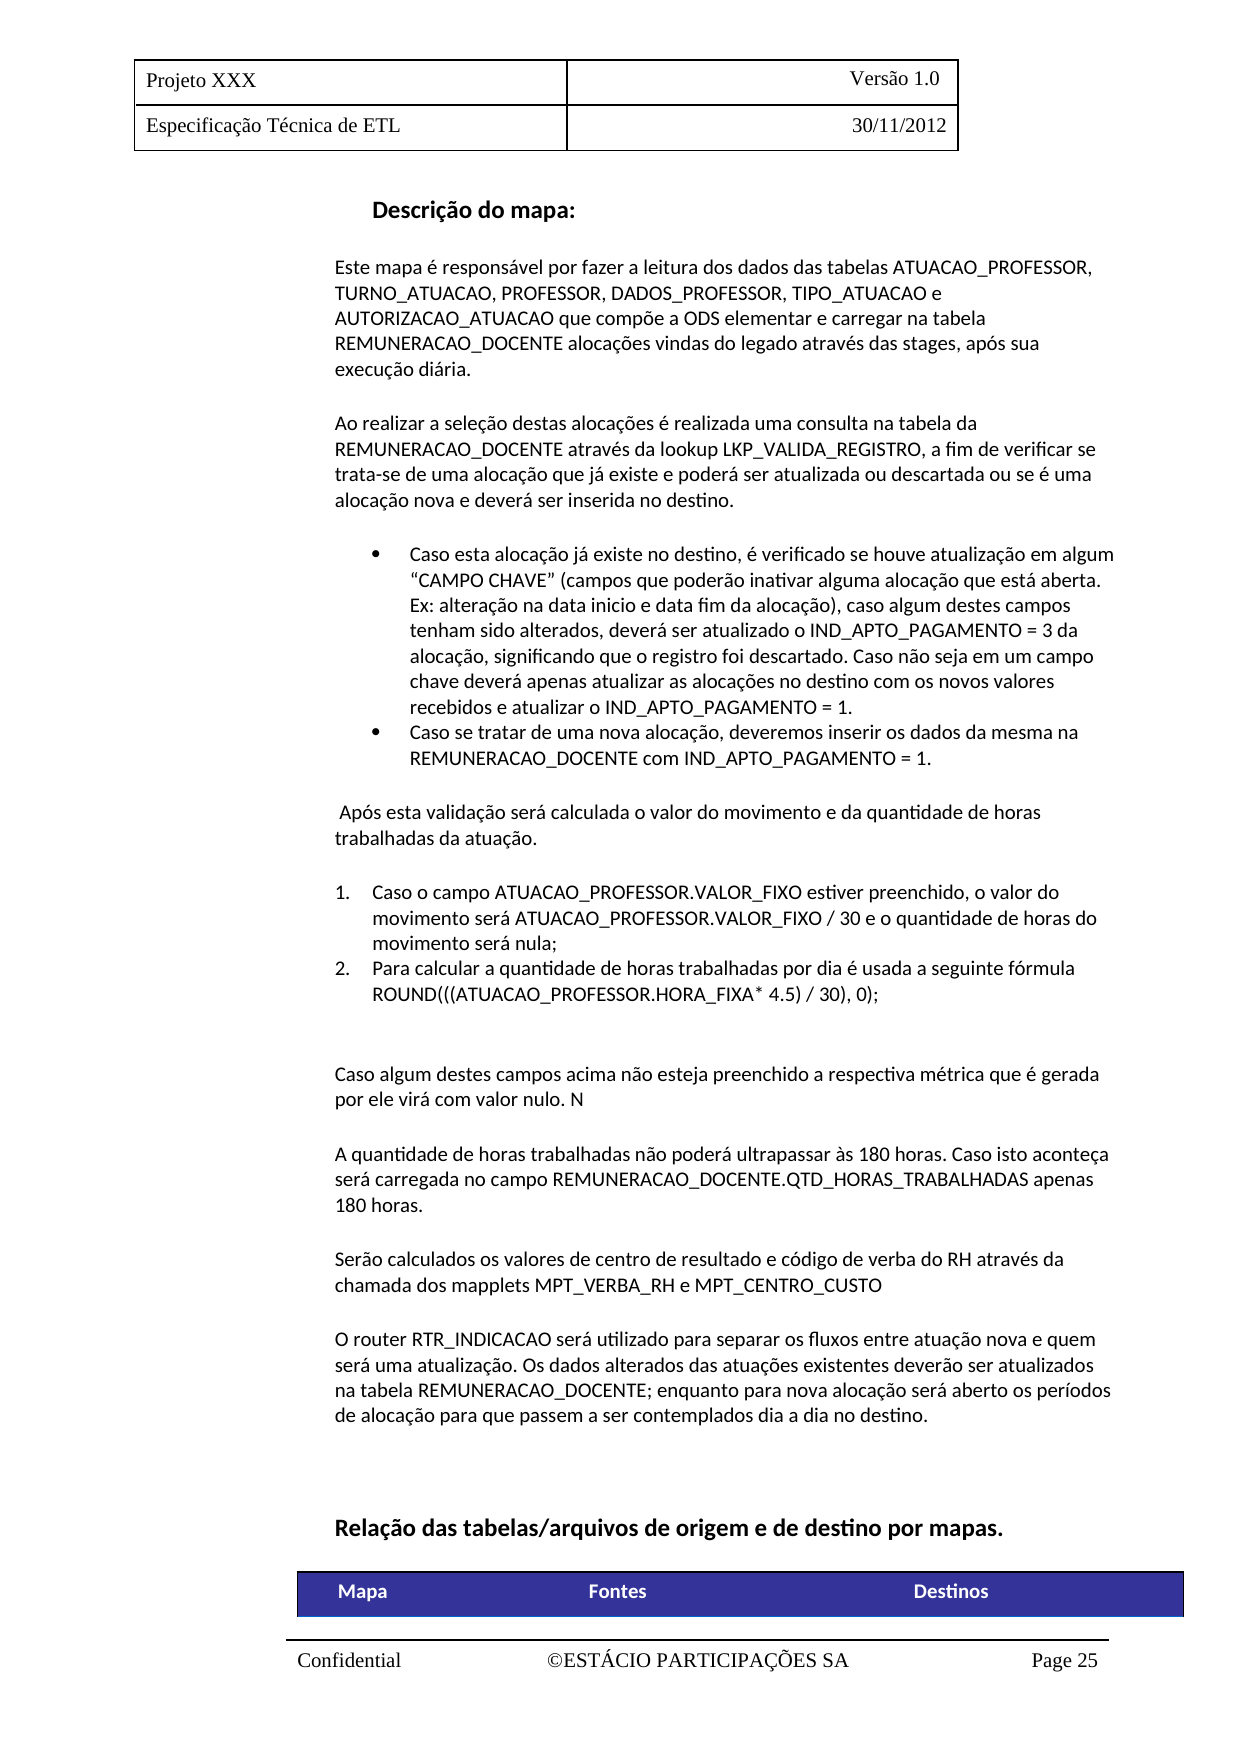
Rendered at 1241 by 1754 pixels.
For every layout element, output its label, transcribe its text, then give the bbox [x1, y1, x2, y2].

text O router RTR_INDICACAO será utilizado para separar os fluxos entre atuação nova e quem será uma atualização. Os dados alterados das atuações existentes deverão ser atualizados na tabela REMUNERACAO_DOCENTE; enquanto para nova alocação será aberto os períodos de alocação para que passem a ser contemplados dia a dia no destino. [334, 1326, 1120, 1428]
list Para calcular a quantidade de horas trabalhadas por dia é usada a seguinte fórmula ROUND(((ATUACAO_PROFESSOR.HORA_FIXA* 4.5) / 30), 0); [334, 956, 1120, 1006]
list Caso se tratar de uma nova alocação, deveremos inserir os dados da mesma na REMUNERACAO_DOCENTE com IND_APTO_PAGAMENTO = 1. [372, 719, 1120, 770]
text A quantidade de horas trabalhadas não poderá ultrapassar às 180 horas. Caso isto aconteça será carregada no campo REMUNERACAO_DOCENTE.QTD_HORAS_TRABALHADAS apenas 180 horas. [334, 1141, 1120, 1217]
list Caso esta alocação já existe no destino, é verificado se houve atualização em algum “CAMPO CHAVE” (campos que poderão inativar alguma alocação que está aberta. Ex: alteração na data inicio e data fim da alocação), caso algum destes campos tenham sido alterados, deverá ser atualizado o IND_APTO_PAGAMENTO = 3 da alocação, significando que o registro foi descartado. Caso não seja em um campo chave deverá apenas atualizar as alocações no destino com os novos valores recebidos e atualizar o IND_APTO_PAGAMENTO = 1. [372, 541, 1120, 719]
text Ao realizar a seleção destas alocações é realizada uma consulta na tabela da REMUNERACAO_DOCENTE através da lookup LKP_VALIDA_REGISTRO, a fim de verificar se trata-se de uma alocação que já existe e poderá ser atualizada ou descartada ou se é uma alocação nova e deverá ser inserida no destino. [334, 411, 1120, 512]
text Após esta validação será calculada o valor do movimento e da quantidade de horas trabalhadas da atuação. [334, 799, 1120, 850]
table_header Destinos [873, 1573, 1183, 1616]
text Descrição do mapa: [334, 194, 1120, 225]
table_header Fontes [548, 1573, 873, 1616]
text Relação das tabelas/arquivos de origem e de destino por mapas. [334, 1512, 1120, 1542]
list Caso o campo ATUACAO_PROFESSOR.VALOR_FIXO estiver preenchido, o valor do movimento será ATUACAO_PROFESSOR.VALOR_FIXO / 30 e o quantidade de horas do movimento será nula; [334, 879, 1120, 956]
text Este mapa é responsável por fazer a leitura dos dados das tabelas ATUACAO_PROFESSOR, TURNO_ATUACAO, PROFESSOR, DADOS_PROFESSOR, TIPO_ATUACAO e AUTORIZACAO_ATUACAO que compõe a ODS elementar e carregar na tabela REMUNERACAO_DOCENTE alocações vindas do legado através das stages, após sua execução diária. [334, 254, 1120, 381]
text Serão calculados os valores de centro de resultado e código de verba do RH através da chamada dos mapplets MPT_VERBA_RH e MPT_CENTRO_CUSTO [334, 1246, 1120, 1297]
table_header Mapa [298, 1573, 548, 1616]
text Caso algum destes campos acima não esteja preenchido a respectiva métrica que é gerada por ele virá com valor nulo. N [334, 1061, 1120, 1112]
